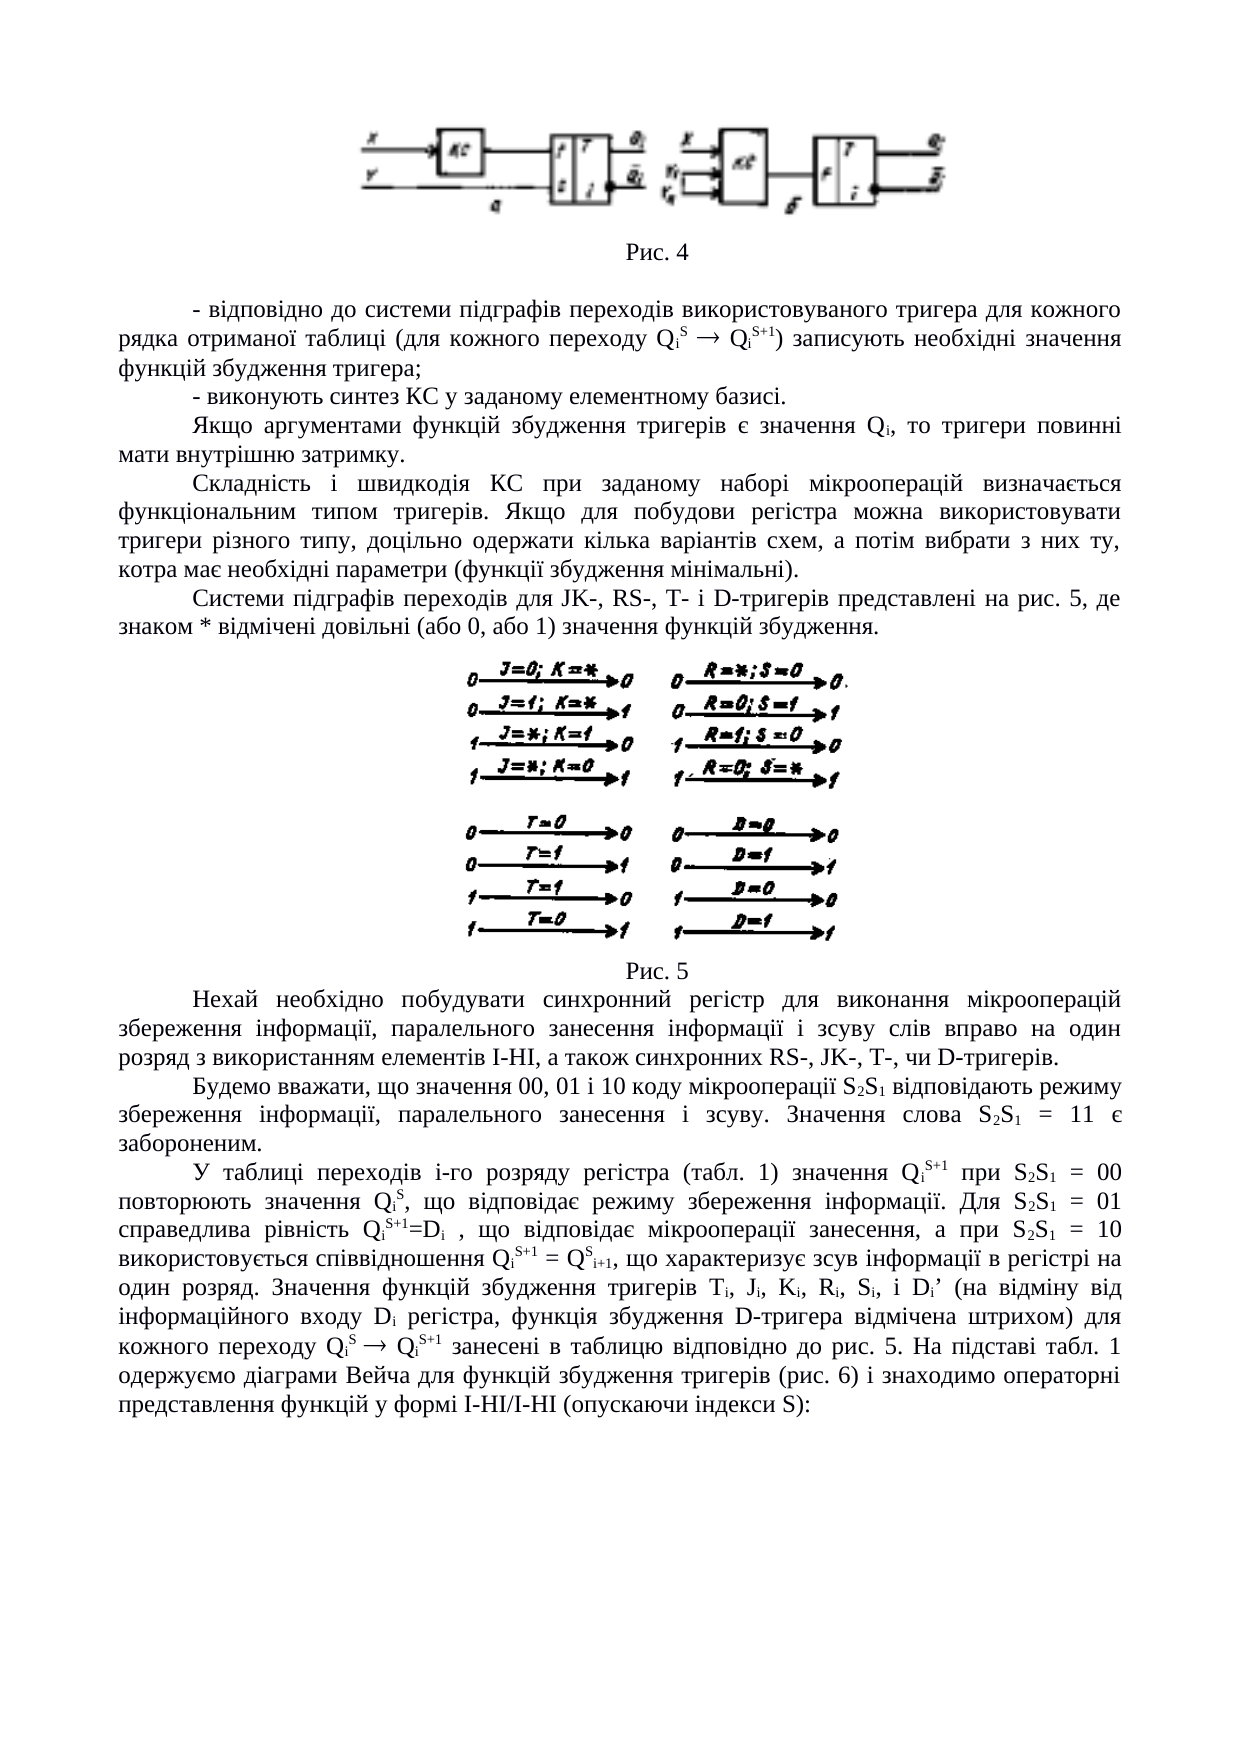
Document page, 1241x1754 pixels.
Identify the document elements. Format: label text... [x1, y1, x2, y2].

text Складність і швидкодія КС при заданому наборі мікрооперацій визначається функціональним типом тригерів. Якщо для побудови регістра можна використовувати тригери різного типу, доцільно одержати кілька варіантів схем, а потім вибрати з них ту, котра має необхідні параметри (функції збудження мінімальні). [118, 468, 1122, 583]
text - виконують синтез КС у заданому елементному базисі. [118, 381, 1122, 410]
text Якщо аргументами функцій збудження тригерів є значення Qі, то тригери повинні мати внутрішню затримку. [118, 410, 1122, 468]
text - відповідно до системи підграфів переходів використовуваного тригера для кожного рядка отриманої таблиці (для кожного переходу QіS  QiS+1) записують необхідні значення функцій збудження тригера; [118, 294, 1122, 381]
text У таблиці переходів i-го розряду регістра (табл. 1) значення QіS+1 при S2S1 = 00 повторюють значення QiS, що відповідає режиму збереження інформації. Для S2S1 = 01 справедлива рівність QiS+1=Di , що відповідає мікрооперації занесення, а при S2S1 = 10 використовується співвідношення QiS+1 = QSi+1, що характеризує зсув інформації в регістрі на один розряд. Значення функцій збудження тригерів Ti, Ji, Ki, Ri, Si, і Di’ (на відміну від інформаційного входу Di регістра, функція збудження D-тригера відмічена штрихом) для кожного переходу QiS  QiS+1 занесені в таблицю відповідно до рис. 5. На підставі табл. 1 одержуємо діаграми Вейча для функцій збудження тригерів (рис. 6) і знаходимо операторні представлення функцій у формі І-НІ/І-НІ (опускаючи індекси S): [118, 1157, 1122, 1417]
text Рис. 5 [118, 956, 1122, 984]
text Нехай необхідно побудувати синхронний регістр для виконання мікрооперацій збереження інформації, паралельного занесення інформації і зсуву слів вправо на один розряд з використанням елементів І-НІ, а також синхронних RS-, JK-, Т-, чи D-тригерів. [118, 984, 1122, 1071]
subtitle Рис. 4 [118, 237, 1122, 266]
text Будемо вважати, що значення 00, 01 і 10 коду мікрооперації S2S1 відповідають режиму збереження інформації, паралельного занесення і зсуву. Значення слова S2S1 = 11 є забороненим. [118, 1071, 1122, 1157]
text Системи підграфів переходів для JK-, RS-, Т- і D-тригерів представлені на рис. 5, де знаком * відмічені довільні (або 0, або 1) значення функцій збудження. [118, 583, 1122, 640]
